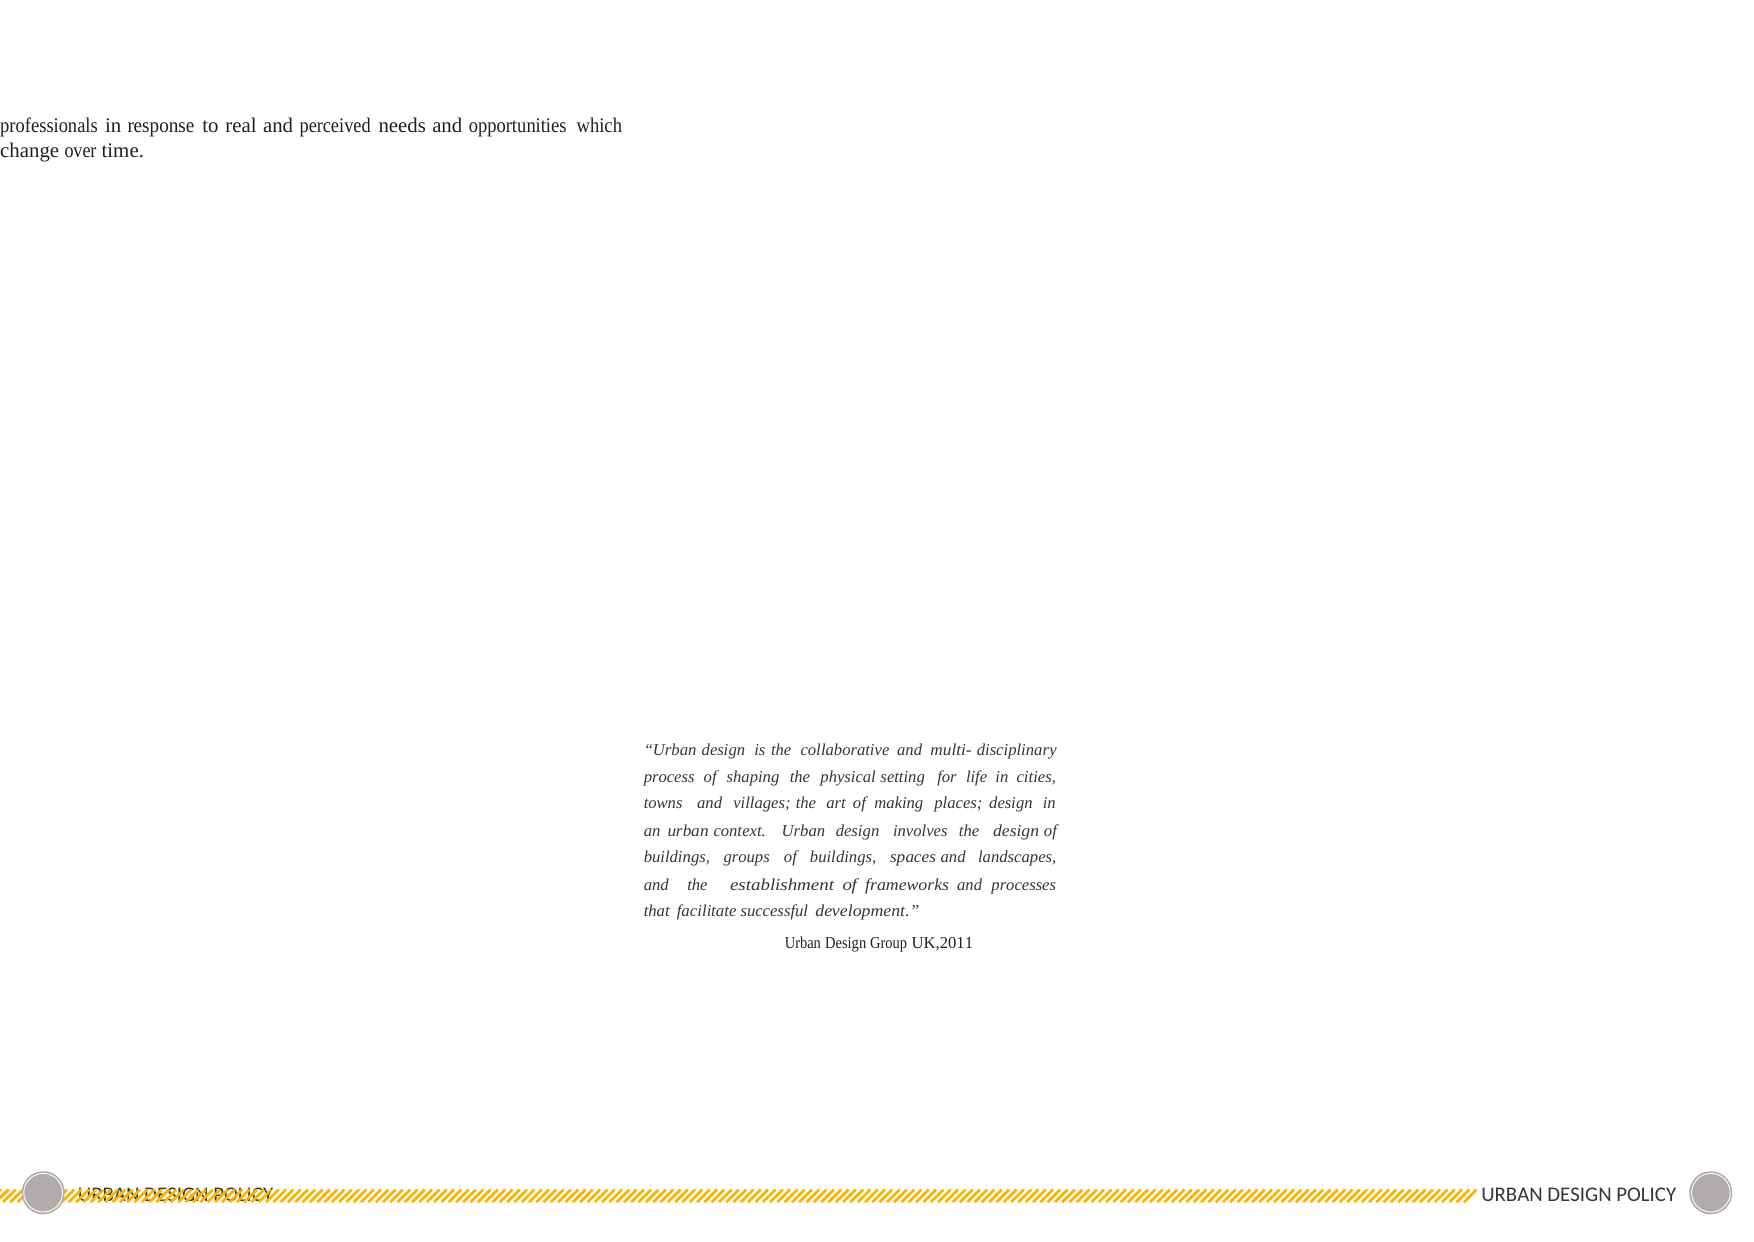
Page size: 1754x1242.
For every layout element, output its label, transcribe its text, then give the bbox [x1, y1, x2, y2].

text Urban Design Group UK,2011 [784, 933, 1187, 952]
text “Urban design is the collaborative and multi- disciplinary process of shaping the physical setting for life in cities, towns and villages; the art of making places; design in an urban context. Urban design involves the design of buildings, groups of buildings, spaces and landscapes, and the establishment of frameworks and processes that facilitate successful development.” [643, 739, 1057, 920]
